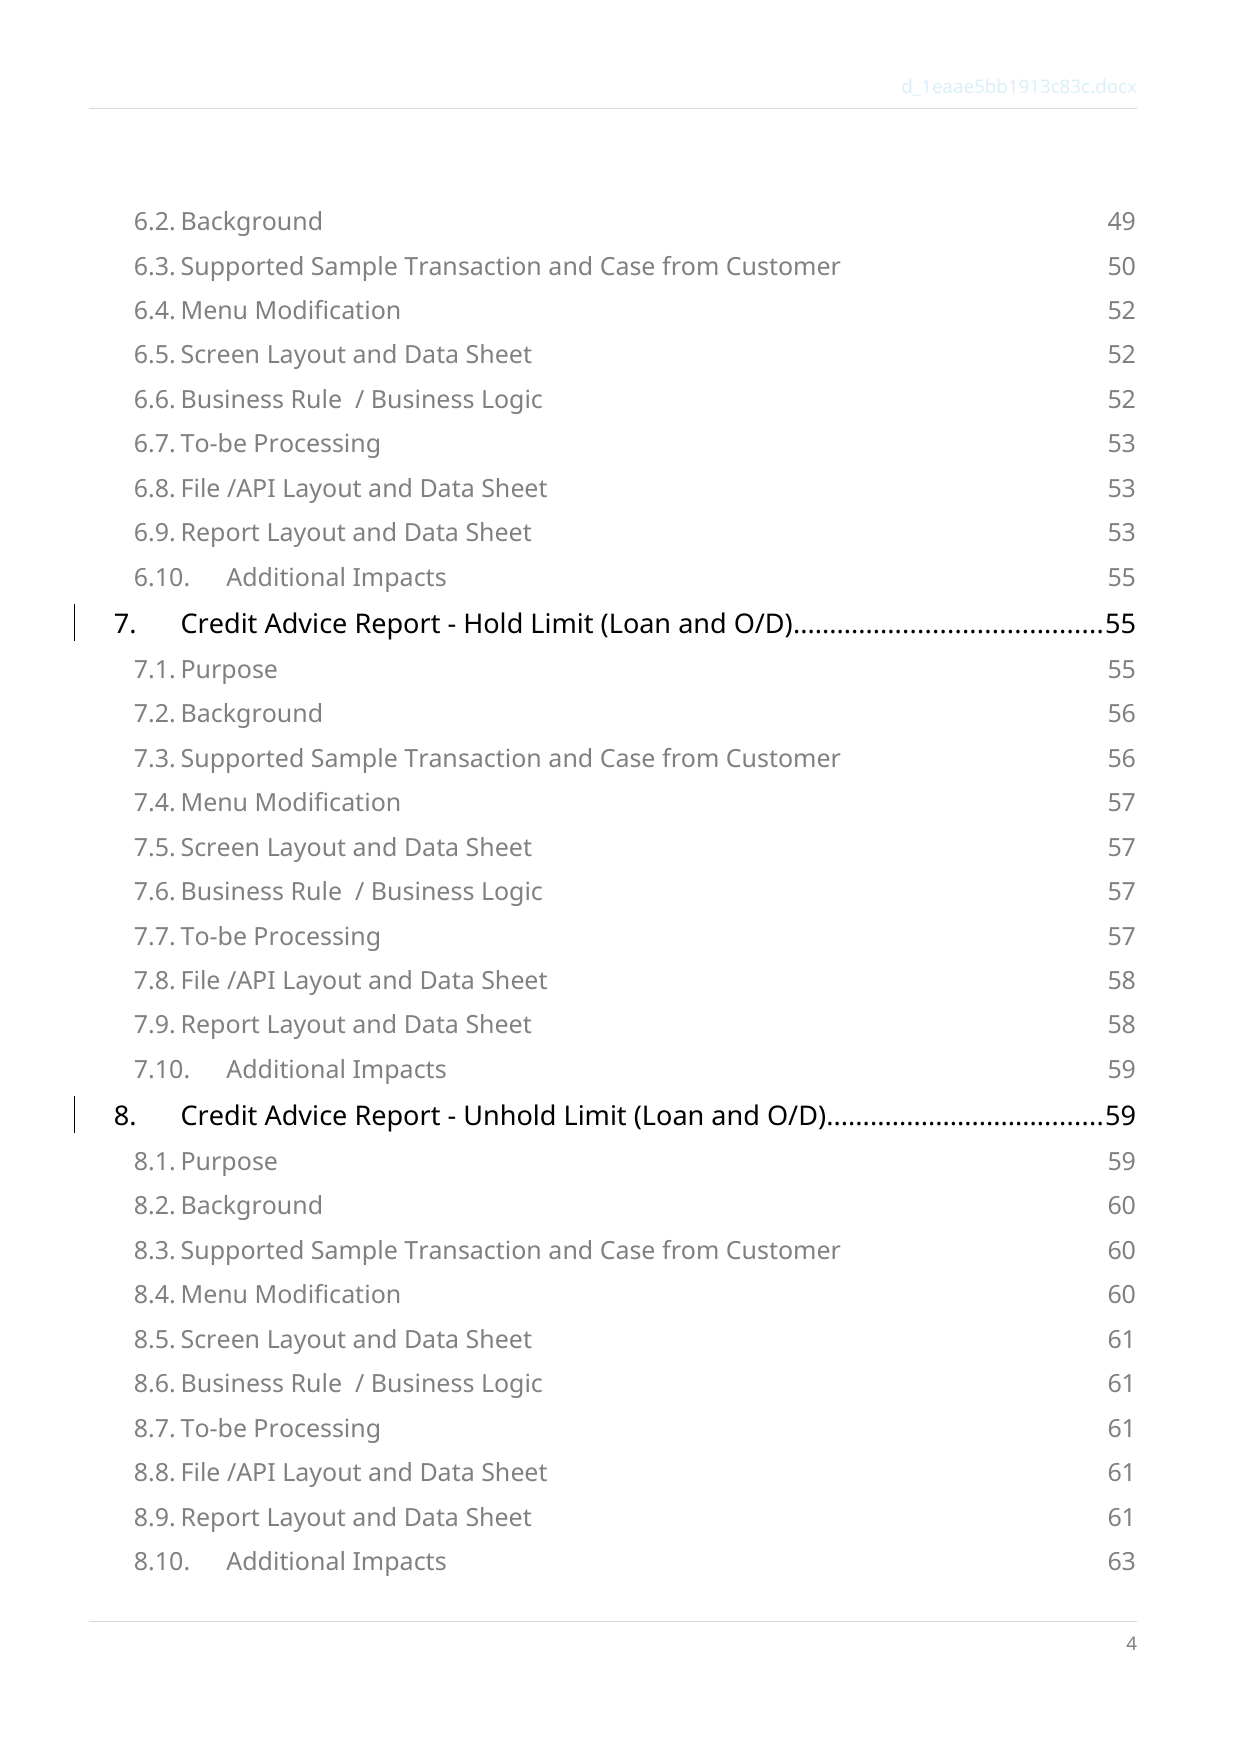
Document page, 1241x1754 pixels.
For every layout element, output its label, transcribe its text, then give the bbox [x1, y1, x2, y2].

text 7.6. Business Rule / Business Logic 57 [134, 874, 1137, 908]
text 6.10. Additional Impacts 55 [134, 559, 1137, 594]
text 7.3. Supported Sample Transaction and Case from Customer 56 [134, 740, 1137, 774]
text 8.6. Business Rule / Business Logic 61 [134, 1366, 1137, 1400]
text 7.9. Report Layout and Data Sheet 58 [134, 1007, 1137, 1041]
text 8.7. To-be Processing 61 [134, 1410, 1137, 1444]
text 6.7. To-be Processing 53 [134, 426, 1137, 460]
text 6.6. Business Rule / Business Logic 52 [134, 382, 1137, 416]
text 6.2. Background 49 [134, 204, 1137, 238]
text 7.8. File /API Layout and Data Sheet 58 [134, 963, 1137, 997]
text 6.3. Supported Sample Transaction and Case from Customer 50 [134, 248, 1137, 282]
text 7.1. Purpose 55 [134, 651, 1137, 685]
text 7. Credit Advice Report - Hold Limit (Loan and O/D) 55 [114, 604, 1137, 641]
text 8.8. File /API Layout and Data Sheet 61 [134, 1455, 1137, 1489]
text 7.4. Menu Modification 57 [134, 785, 1137, 819]
text 8. Credit Advice Report - Unhold Limit (Loan and O/D) 59 [114, 1096, 1137, 1133]
text 6.4. Menu Modification 52 [134, 293, 1137, 327]
text 6.5. Screen Layout and Data Sheet 52 [134, 337, 1137, 371]
text 7.2. Background 56 [134, 696, 1137, 730]
text 7.5. Screen Layout and Data Sheet 57 [134, 829, 1137, 863]
text 6.9. Report Layout and Data Sheet 53 [134, 515, 1137, 549]
text 8.10. Additional Impacts 63 [134, 1544, 1137, 1578]
text 7.10. Additional Impacts 59 [134, 1052, 1137, 1086]
text 8.2. Background 60 [134, 1188, 1137, 1222]
text 8.3. Supported Sample Transaction and Case from Customer 60 [134, 1232, 1137, 1266]
text 8.9. Report Layout and Data Sheet 61 [134, 1499, 1137, 1533]
text 6.8. File /API Layout and Data Sheet 53 [134, 471, 1137, 505]
text 8.5. Screen Layout and Data Sheet 61 [134, 1321, 1137, 1355]
text 8.1. Purpose 59 [134, 1143, 1137, 1177]
text 7.7. To-be Processing 57 [134, 918, 1137, 952]
text 8.4. Menu Modification 60 [134, 1277, 1137, 1311]
